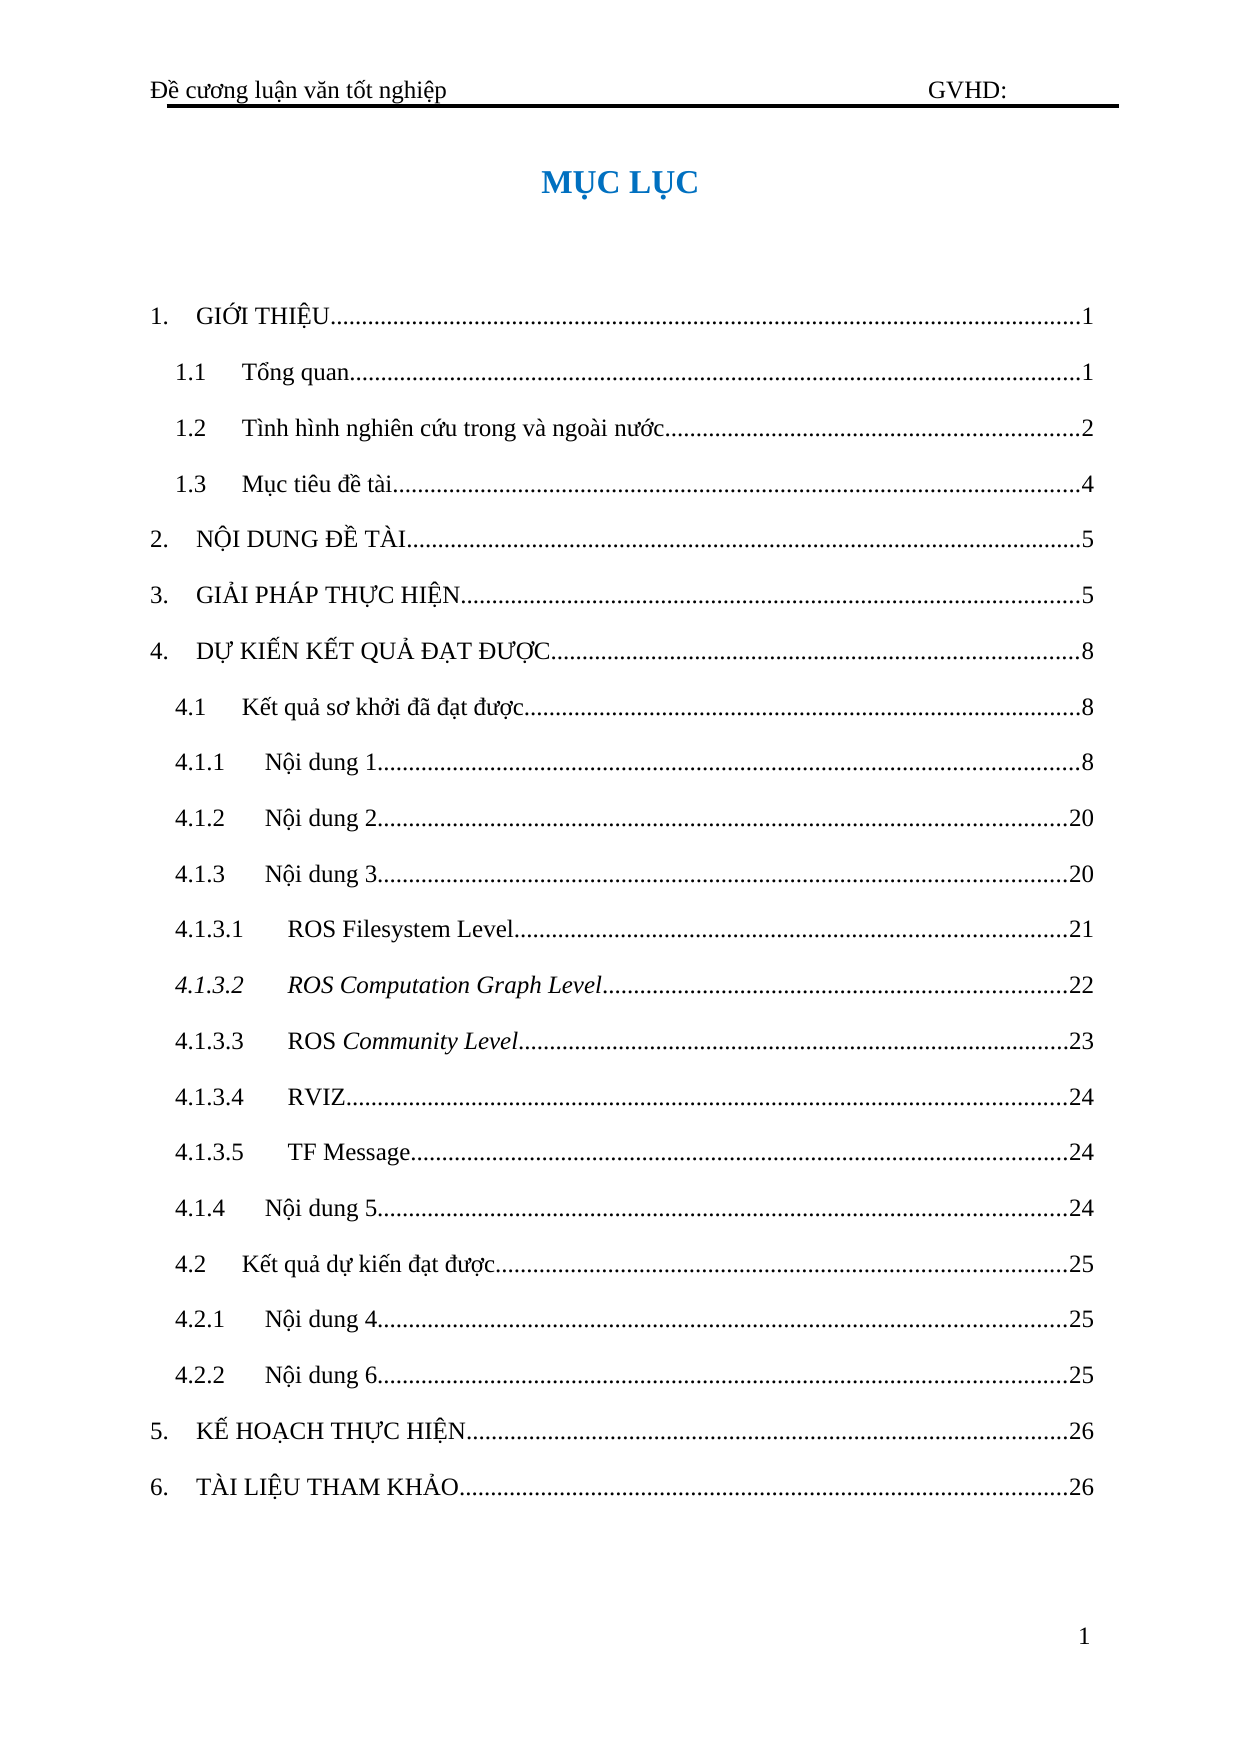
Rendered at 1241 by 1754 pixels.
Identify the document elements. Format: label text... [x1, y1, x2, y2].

text MỤC LỤC [150, 162, 1090, 201]
